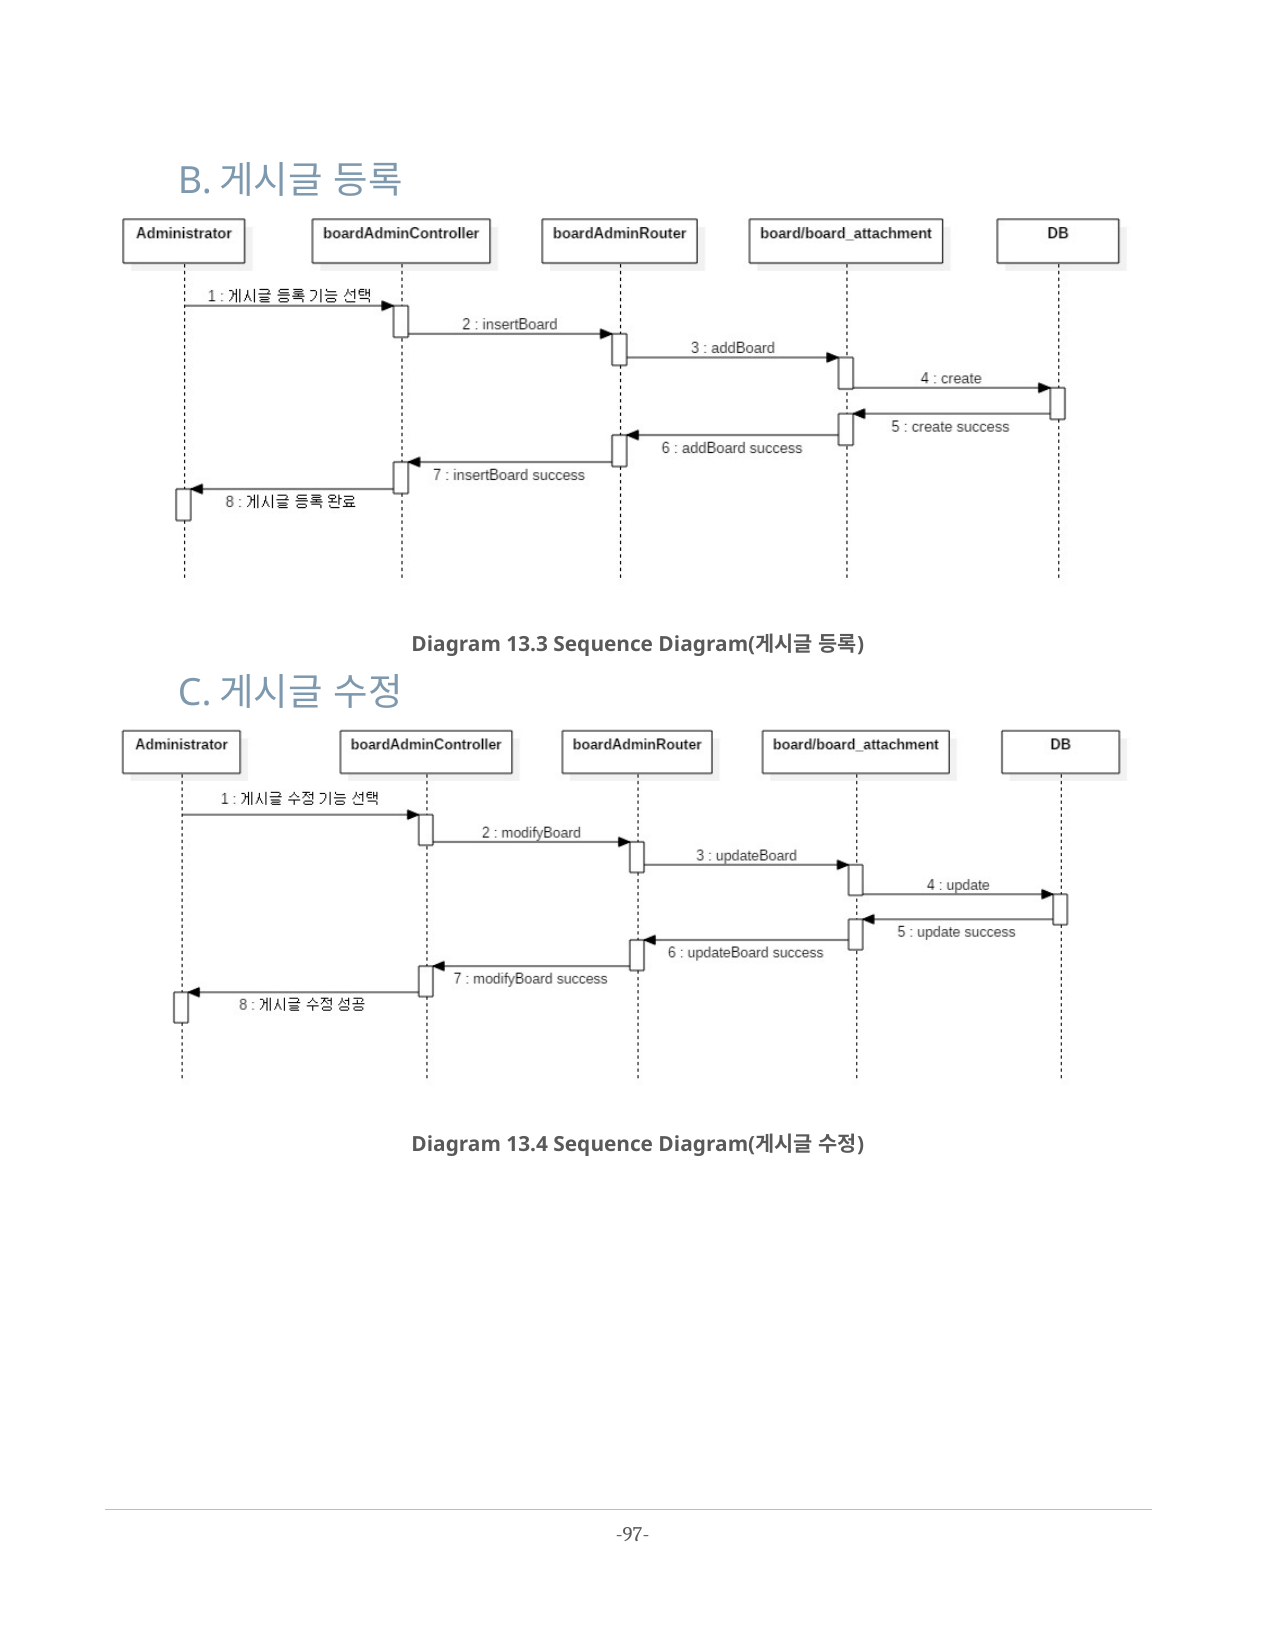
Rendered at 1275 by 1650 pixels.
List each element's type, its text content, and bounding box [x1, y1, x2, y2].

text Diagram 13.3 Sequence Diagram(게시글 등록) [112, 627, 1162, 658]
subtitle 게시글 수정 [178, 662, 1162, 716]
text Diagram 13.4 Sequence Diagram(게시글 수정) [112, 1127, 1162, 1157]
picture [112, 208, 1163, 624]
subtitle 게시글 등록 [178, 150, 1162, 204]
picture [112, 720, 1162, 1123]
